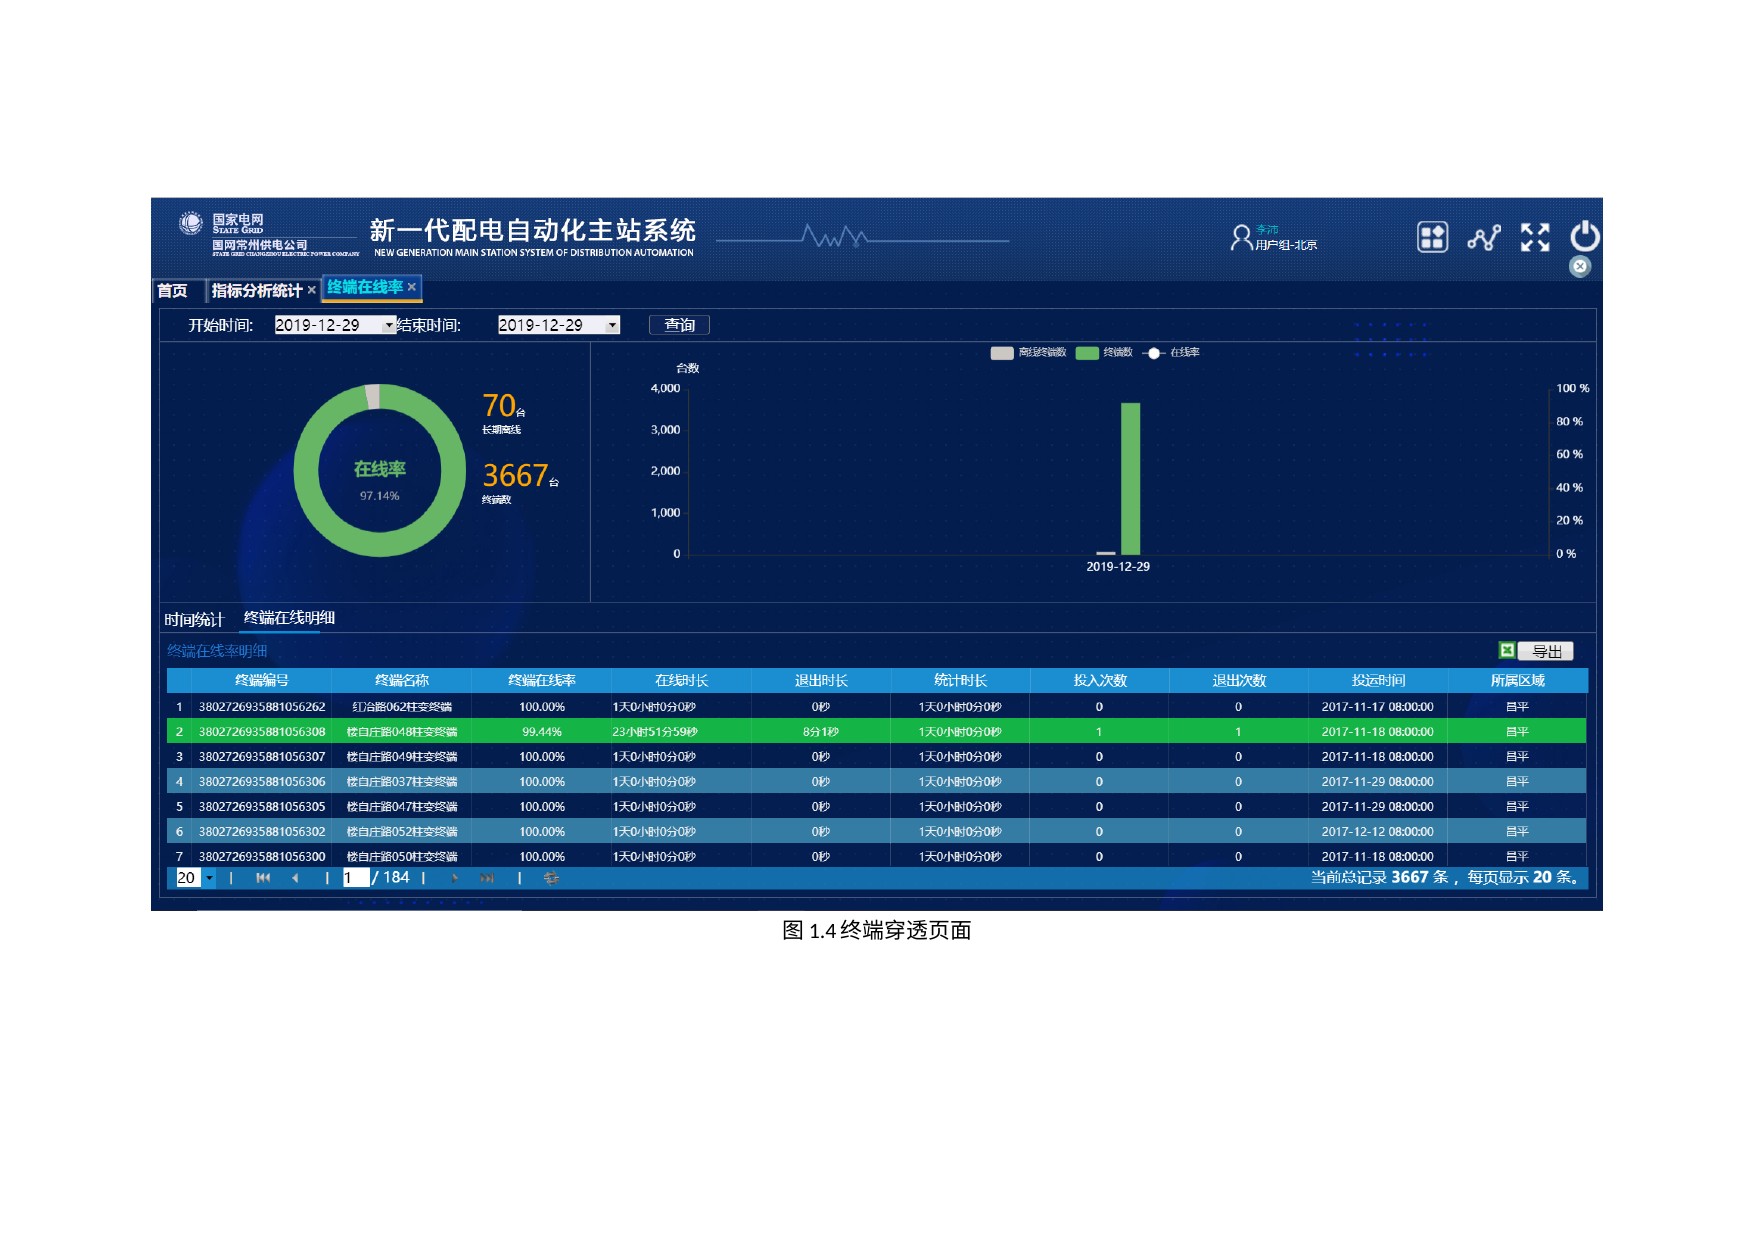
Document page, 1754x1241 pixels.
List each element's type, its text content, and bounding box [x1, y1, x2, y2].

text 图1.4终端穿透页面 [150, 913, 1604, 945]
picture [151, 197, 1603, 911]
